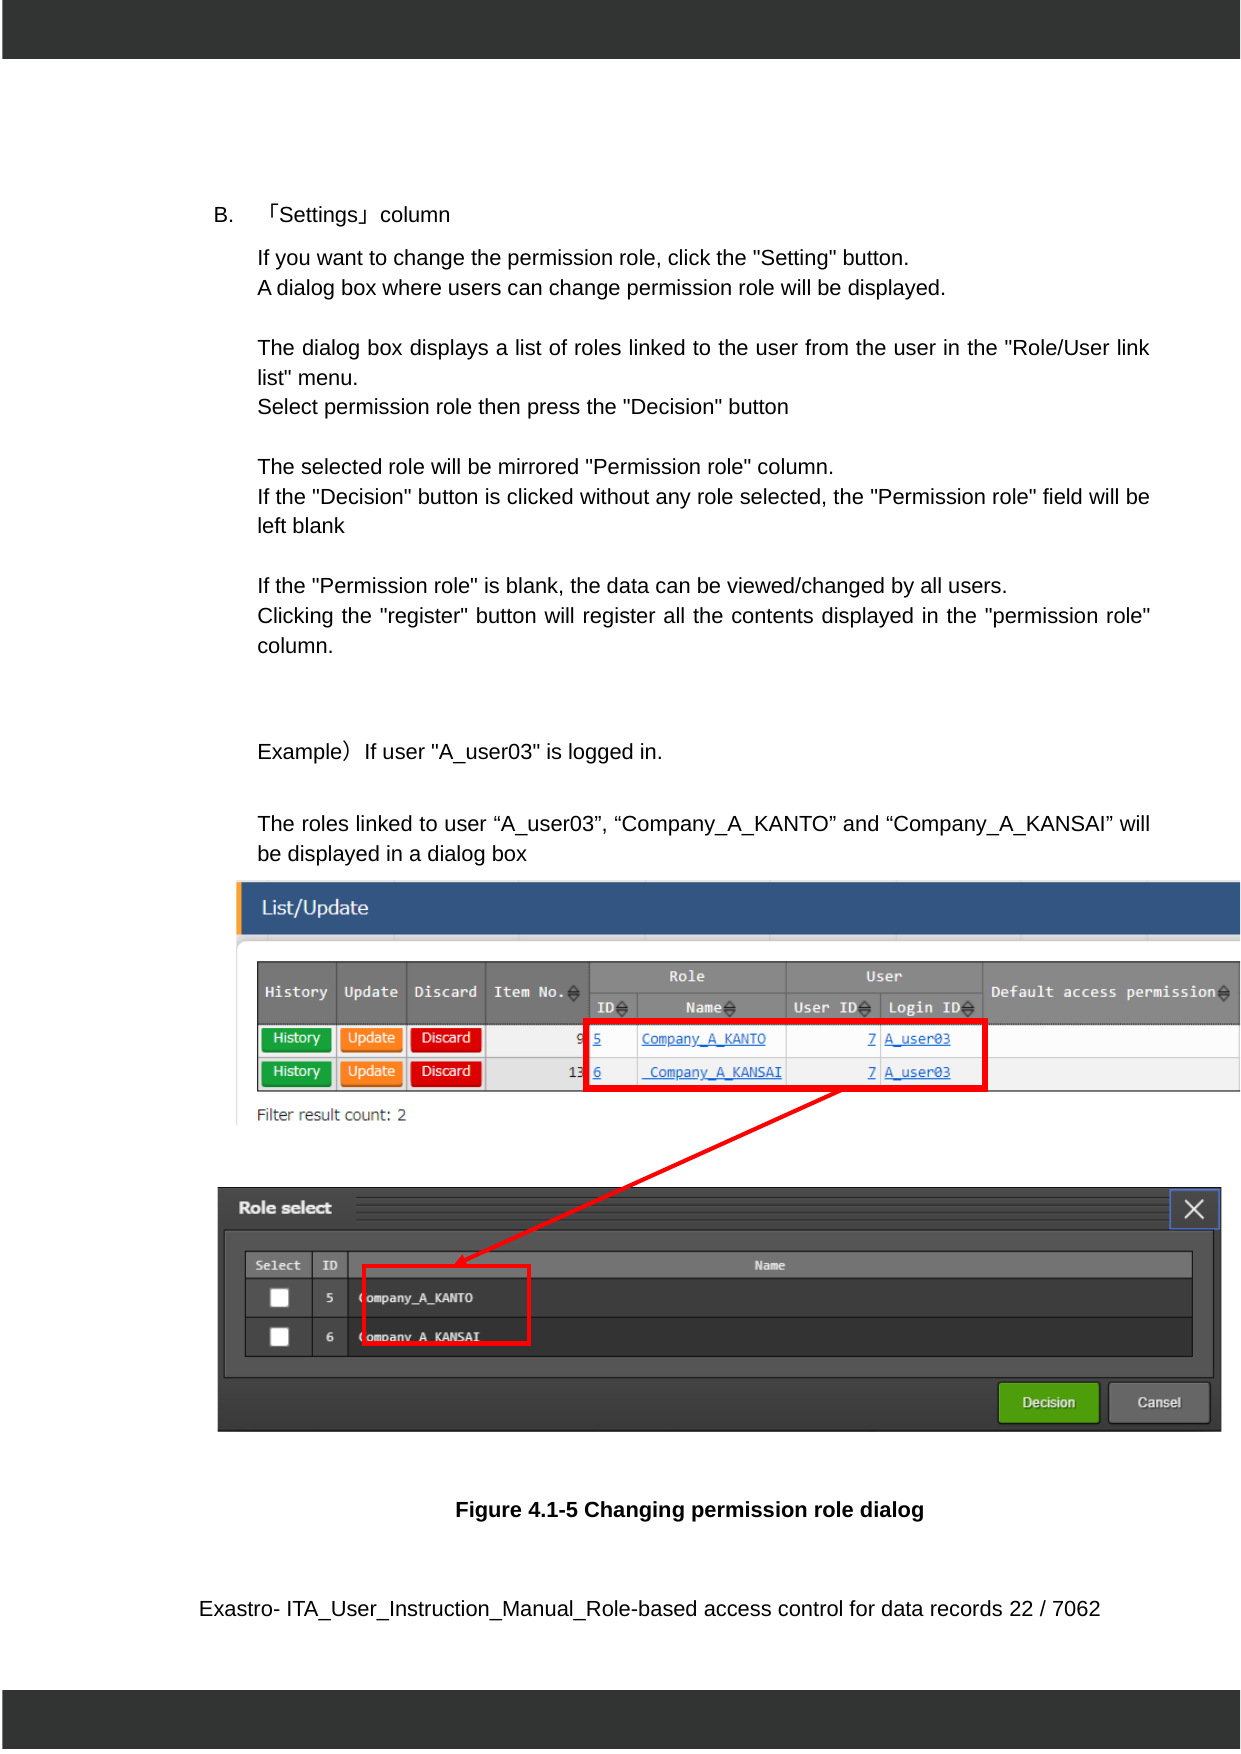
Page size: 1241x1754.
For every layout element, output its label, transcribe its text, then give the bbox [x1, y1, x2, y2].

list The roles linked to user “A_user03”, “Company_A_KANTO” and “Company_A_KANSAI” will be displayed in a dialog box [257, 809, 1152, 869]
list Clicking the "register" button will register all the contents displayed in the "permission role" column. [257, 601, 1152, 690]
picture [589, 1024, 982, 1085]
picture [217, 1187, 1222, 1432]
list 「Settings」column If you want to change the permission role, click the "Setting" button. A dialog box where users can change permission role will be displayed. [213, 183, 1152, 303]
text Figure 4.1-5 Changing permission role dialog [148, 1494, 1152, 1524]
picture [236, 880, 1241, 1125]
list The dialog box displays a list of roles linked to the user from the user in the "Role/User link list" menu. Select permission role then press the "Decision" button [257, 332, 1152, 452]
picture [366, 1268, 527, 1341]
list The selected role will be mirrored "Permission role" column. If the "Decision" button is clicked without any role selected, the "Permission role" field will be left blank [257, 452, 1152, 541]
list Example）If user "A_user03" is logged in. [257, 690, 1152, 779]
list If the "Permission role" is blank, the data can be viewed/changed by all users. [257, 571, 1152, 601]
picture [2, 1690, 1241, 1749]
picture [2, 0, 1241, 59]
